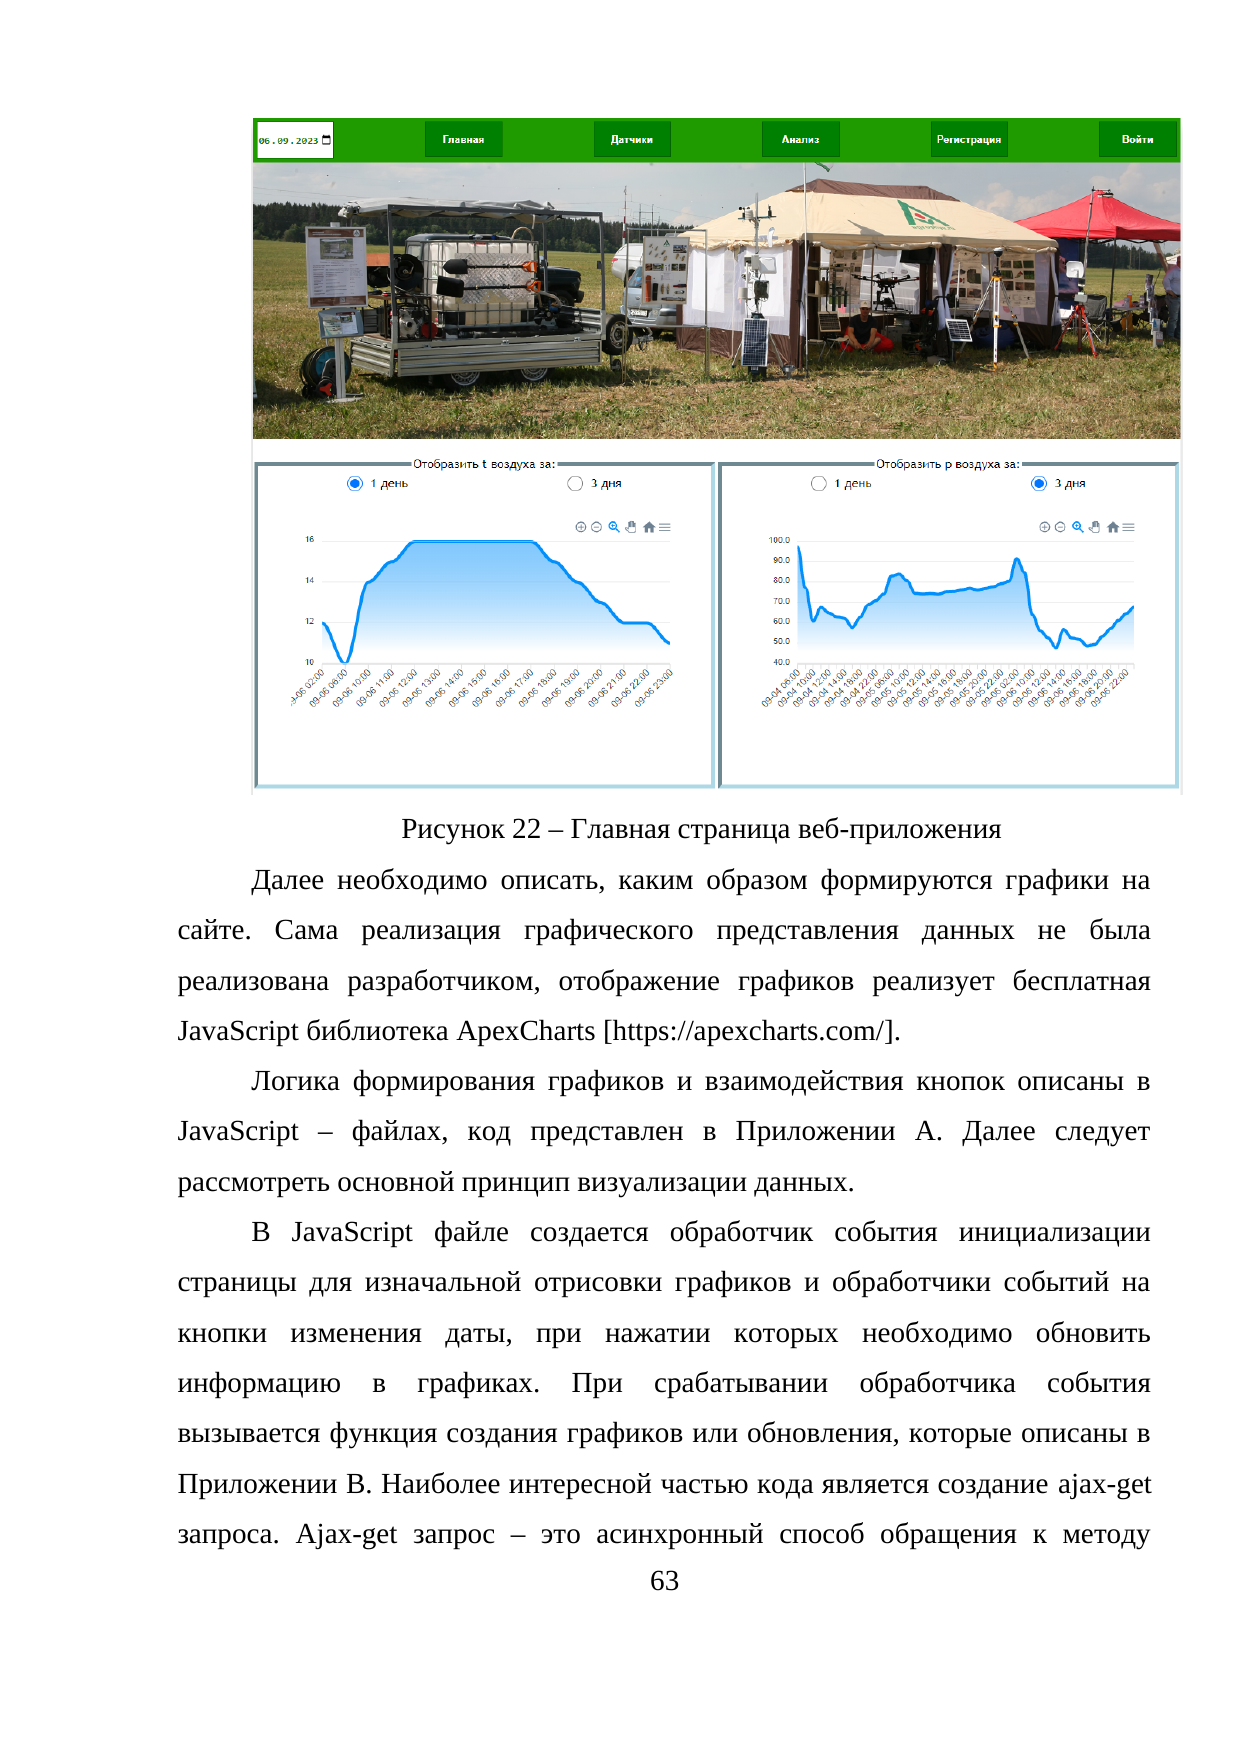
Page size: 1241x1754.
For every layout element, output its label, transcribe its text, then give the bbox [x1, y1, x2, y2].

text Далее необходимо описать, каким образом формируются графики на сайте. Сама реализация графического представления данных не была реализована разработчиком, отображение графиков реализует бесплатная JavaScript библиотека ApexCharts [https://apexcharts.com/]. [177, 862, 1152, 1046]
picture [251, 118, 1183, 795]
text Логика формирования графиков и взаимодействия кнопок описаны в JavaScript – файлах, код представлен в Приложении А. Далее следует рассмотреть основной принцип визуализации данных. [177, 1063, 1152, 1197]
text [177, 1214, 1152, 1549]
text Рисунок 22 – Главная страница веб-приложения [177, 812, 1152, 845]
